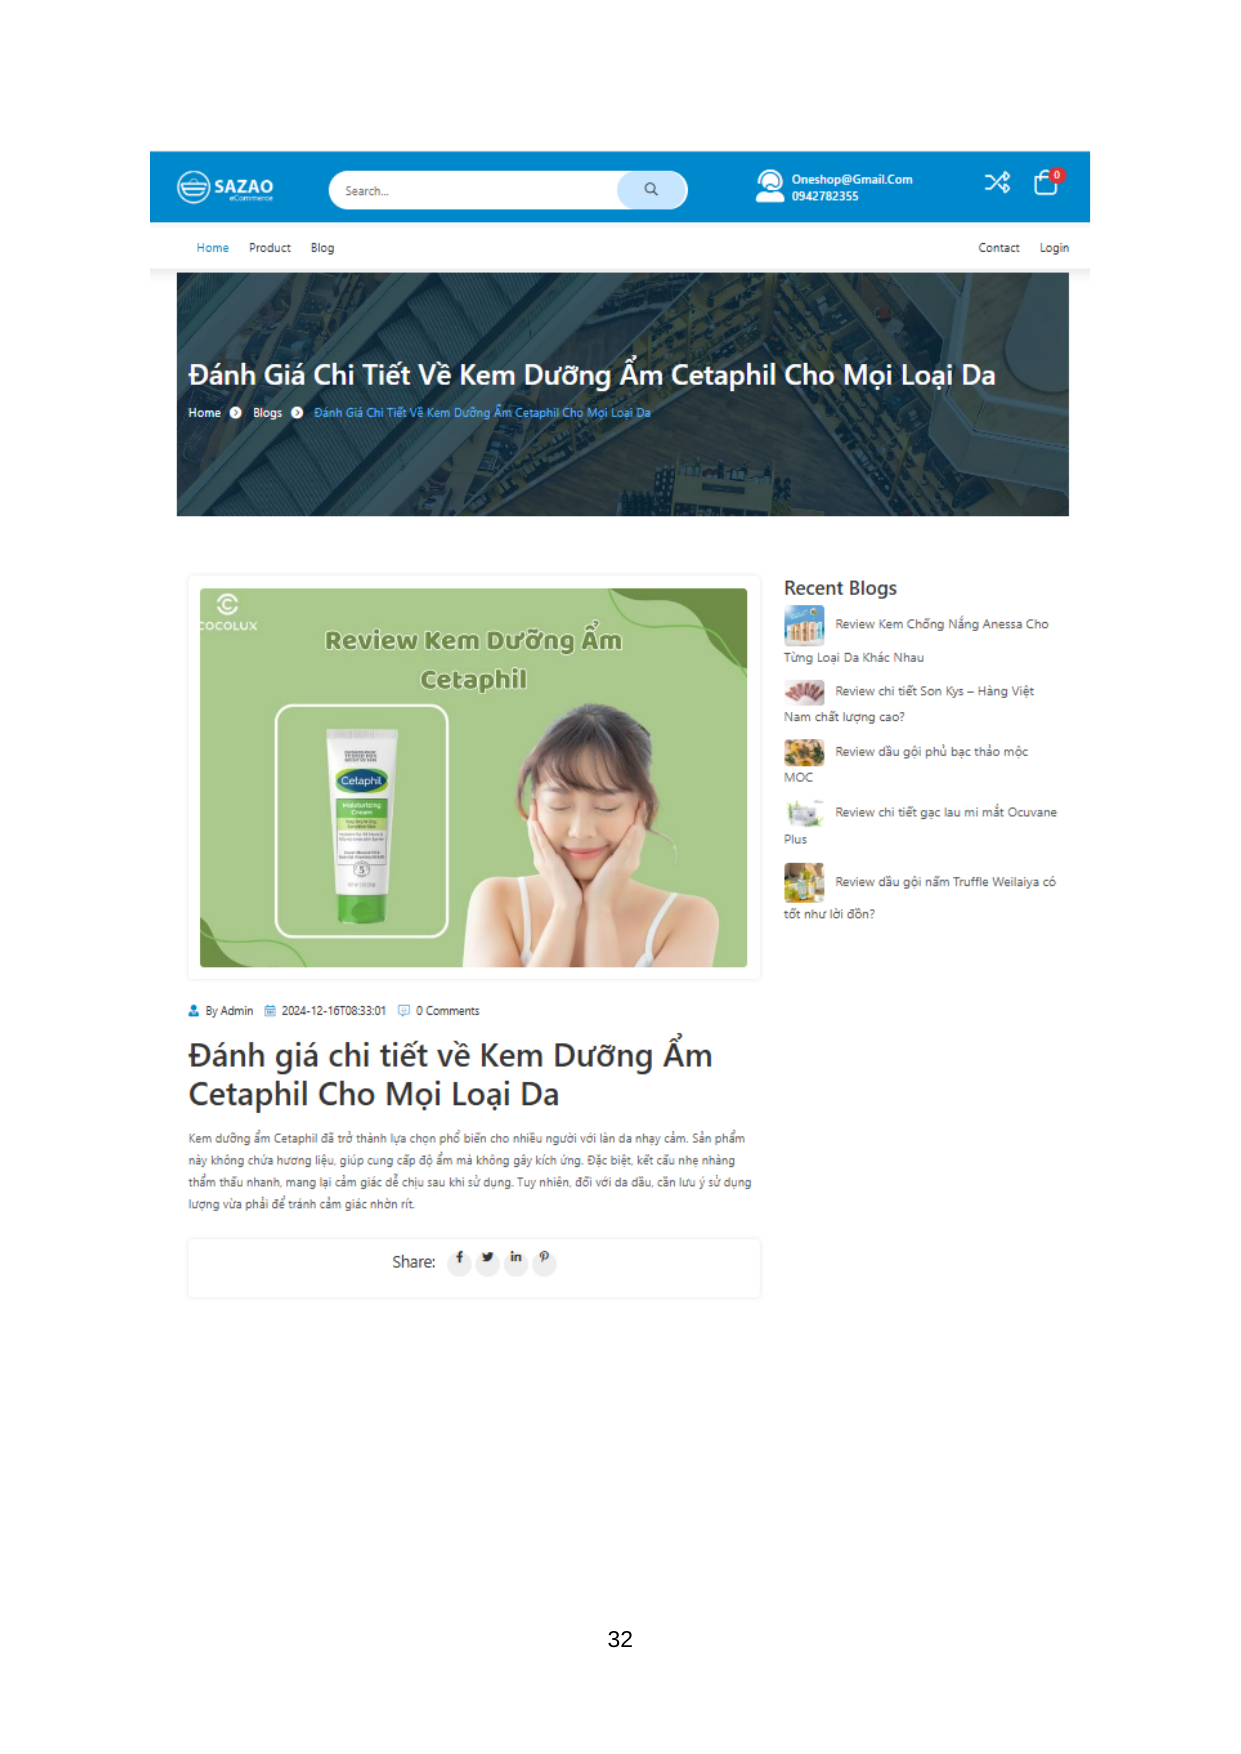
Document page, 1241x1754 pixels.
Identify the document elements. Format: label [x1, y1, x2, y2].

picture [215, 180, 273, 196]
picture [821, 192, 838, 200]
picture [859, 175, 884, 183]
picture [239, 197, 266, 201]
picture [793, 175, 829, 183]
picture [757, 170, 784, 202]
picture [150, 223, 1091, 1309]
picture [900, 178, 913, 183]
picture [792, 192, 818, 200]
picture [329, 171, 687, 209]
picture [177, 171, 210, 204]
picture [1035, 167, 1066, 195]
picture [840, 192, 848, 200]
picture [986, 171, 1010, 193]
picture [832, 175, 857, 186]
picture [986, 175, 995, 180]
